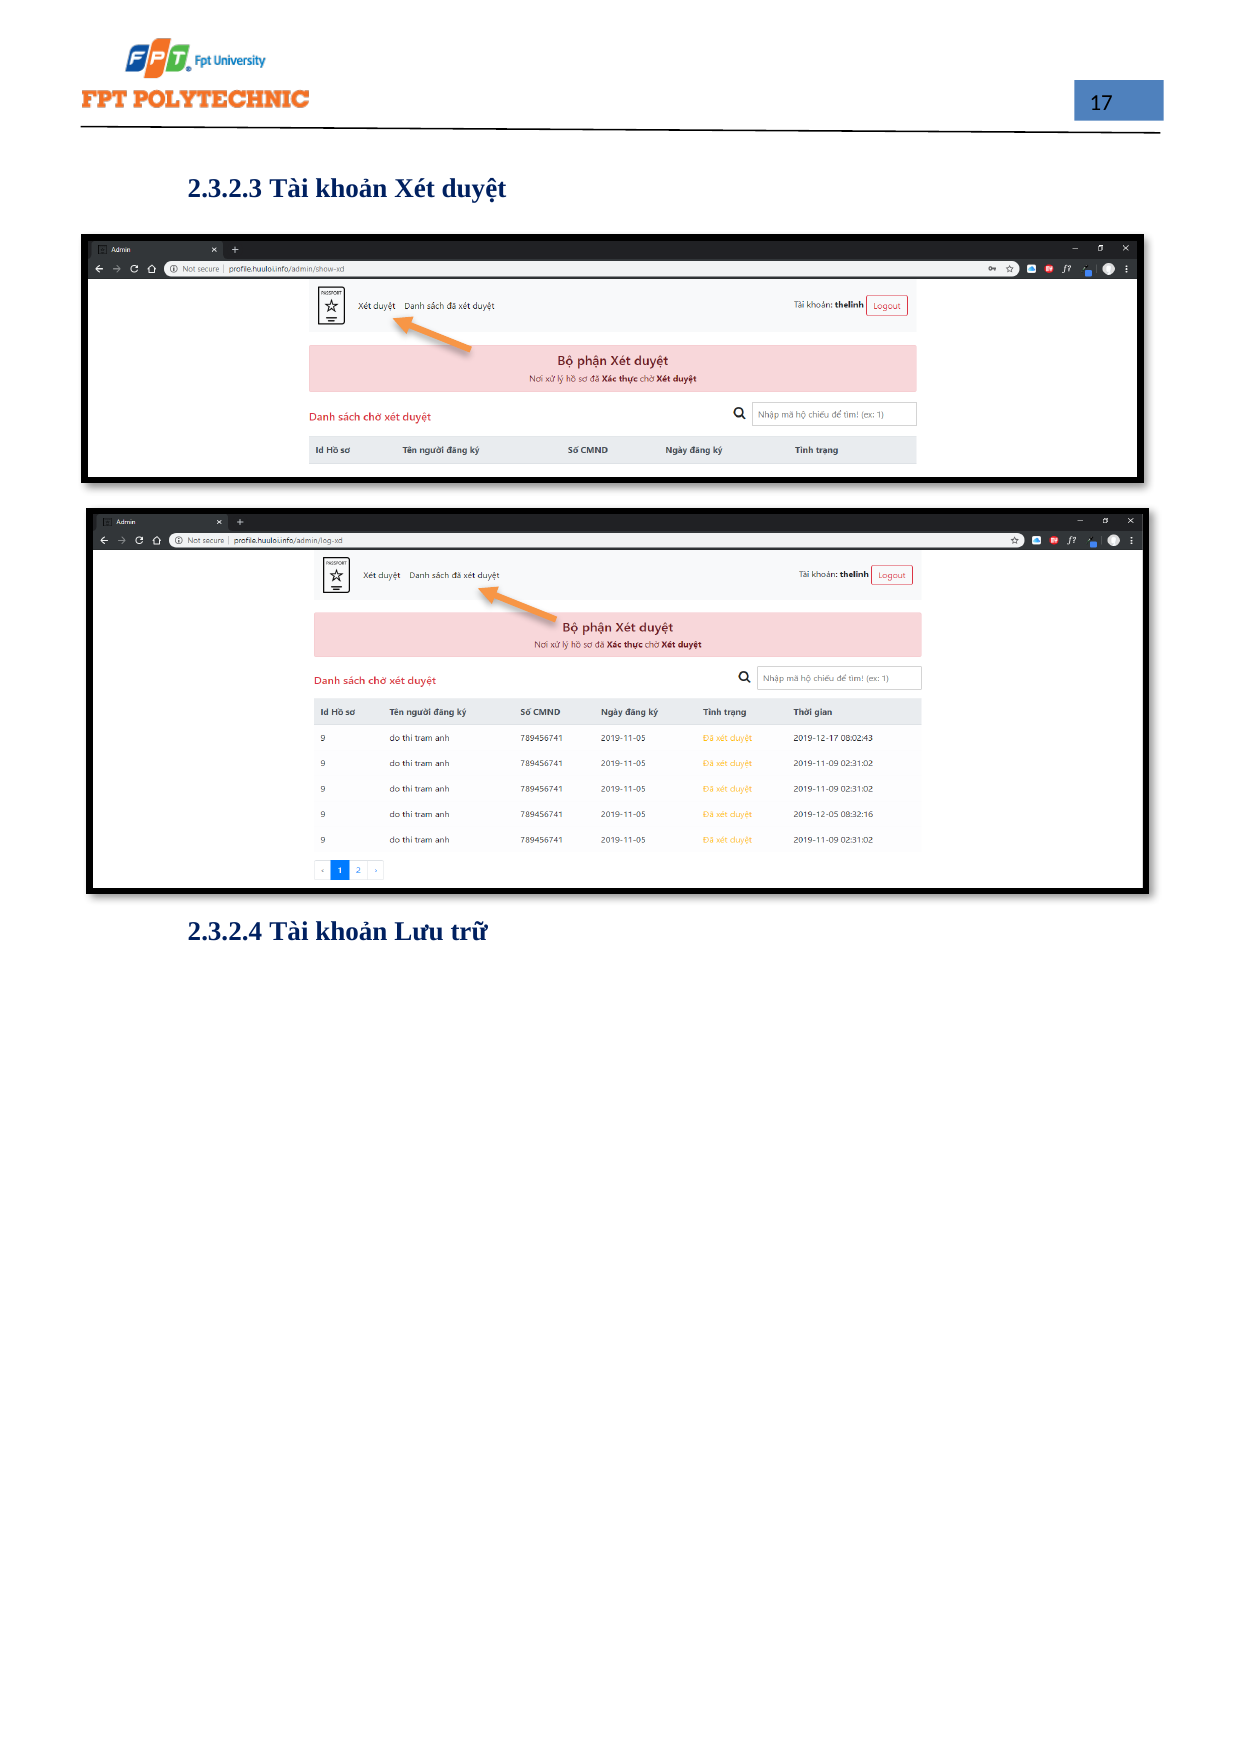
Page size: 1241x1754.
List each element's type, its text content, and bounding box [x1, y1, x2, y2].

list Tài khoản Xét duyệt [187, 172, 1165, 203]
list Tài khoản Lưu trữ [187, 915, 1165, 946]
picture [75, 32, 324, 116]
picture [88, 241, 1137, 477]
picture [93, 514, 1143, 888]
